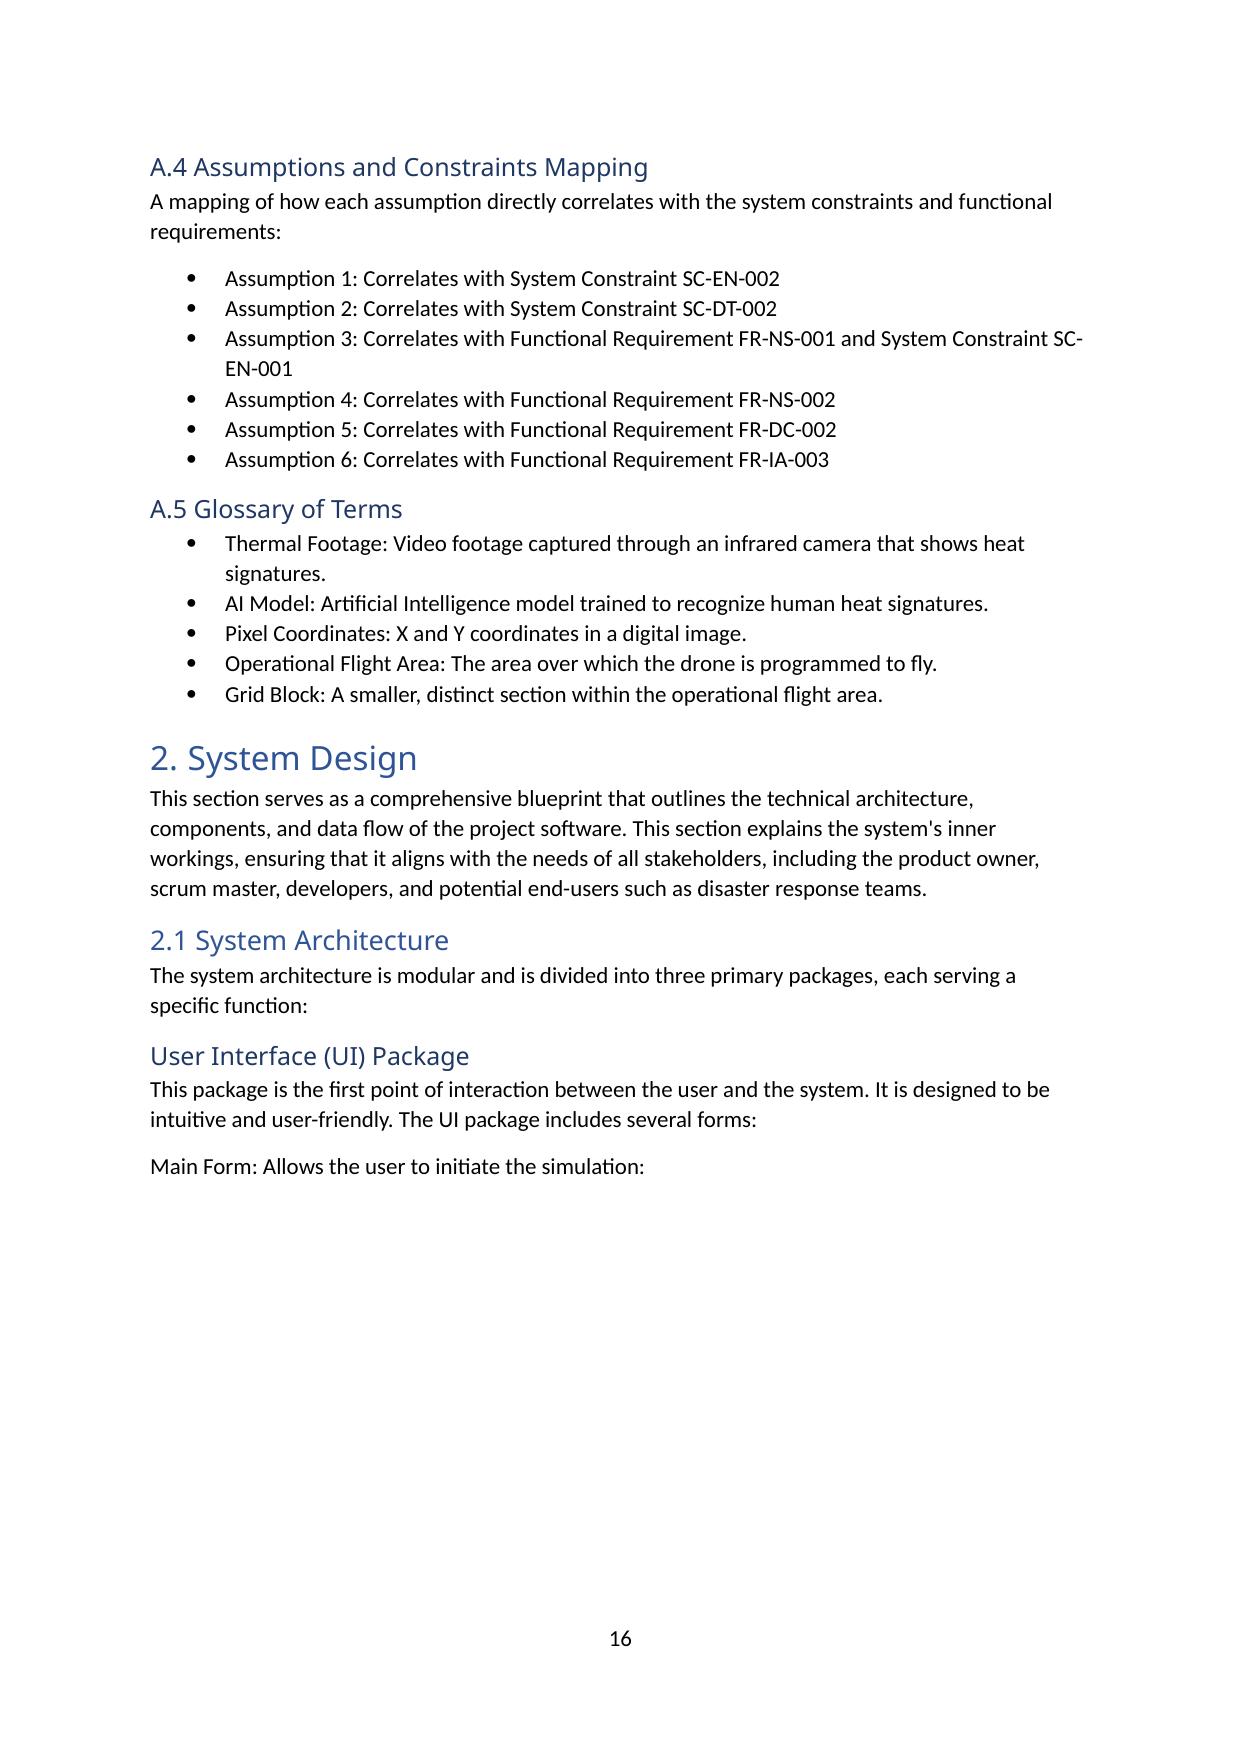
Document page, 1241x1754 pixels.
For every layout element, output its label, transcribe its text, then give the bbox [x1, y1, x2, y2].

text A mapping of how each assumption directly correlates with the system constraints and functional requirements: [150, 187, 1090, 245]
subtitle A.4 Assumptions and Constraints Mapping [150, 150, 1090, 184]
text Main Form: Allows the user to initiate the simulation: [150, 1152, 1090, 1180]
list Assumption 4: Correlates with Functional Requirement FR-NS-002 [187, 385, 1090, 413]
list Operational Flight Area: The area over which the drone is programmed to fly. [187, 649, 1090, 678]
subtitle 2.1 System Architecture [150, 921, 1090, 958]
list AI Model: Artificial Intelligence model trained to recognize human heat signatures. [187, 589, 1090, 617]
list Thermal Footage: Video footage captured through an infrared camera that shows heat signatures. [187, 529, 1090, 587]
list Assumption 5: Correlates with Functional Requirement FR-DC-002 [187, 415, 1090, 443]
subtitle System Design [150, 735, 1090, 780]
text This section serves as a comprehensive blueprint that outlines the technical architecture, components, and data flow of the project software. This section explains the system's inner workings, ensuring that it aligns with the needs of all stakeholders, including the product owner, scrum master, developers, and potential end-users such as disaster response teams. [150, 784, 1090, 903]
subtitle User Interface (UI) Package [150, 1038, 1090, 1072]
list Assumption 3: Correlates with Functional Requirement FR-NS-001 and System Constraint SC-EN-001 [187, 324, 1090, 382]
list Assumption 6: Correlates with Functional Requirement FR-IA-003 [187, 445, 1090, 473]
list Assumption 2: Correlates with System Constraint SC-DT-002 [187, 294, 1090, 322]
text This package is the first point of interaction between the user and the system. It is designed to be intuitive and user-friendly. The UI package includes several forms: [150, 1075, 1090, 1133]
text The system architecture is modular and is divided into three primary packages, each serving a specific function: [150, 961, 1090, 1019]
subtitle A.5 Glossary of Terms [150, 492, 1090, 526]
list Assumption 1: Correlates with System Constraint SC-EN-002 [187, 264, 1090, 292]
list Grid Block: A smaller, distinct section within the operational flight area. [187, 680, 1090, 708]
list Pixel Coordinates: X and Y coordinates in a digital image. [187, 619, 1090, 647]
